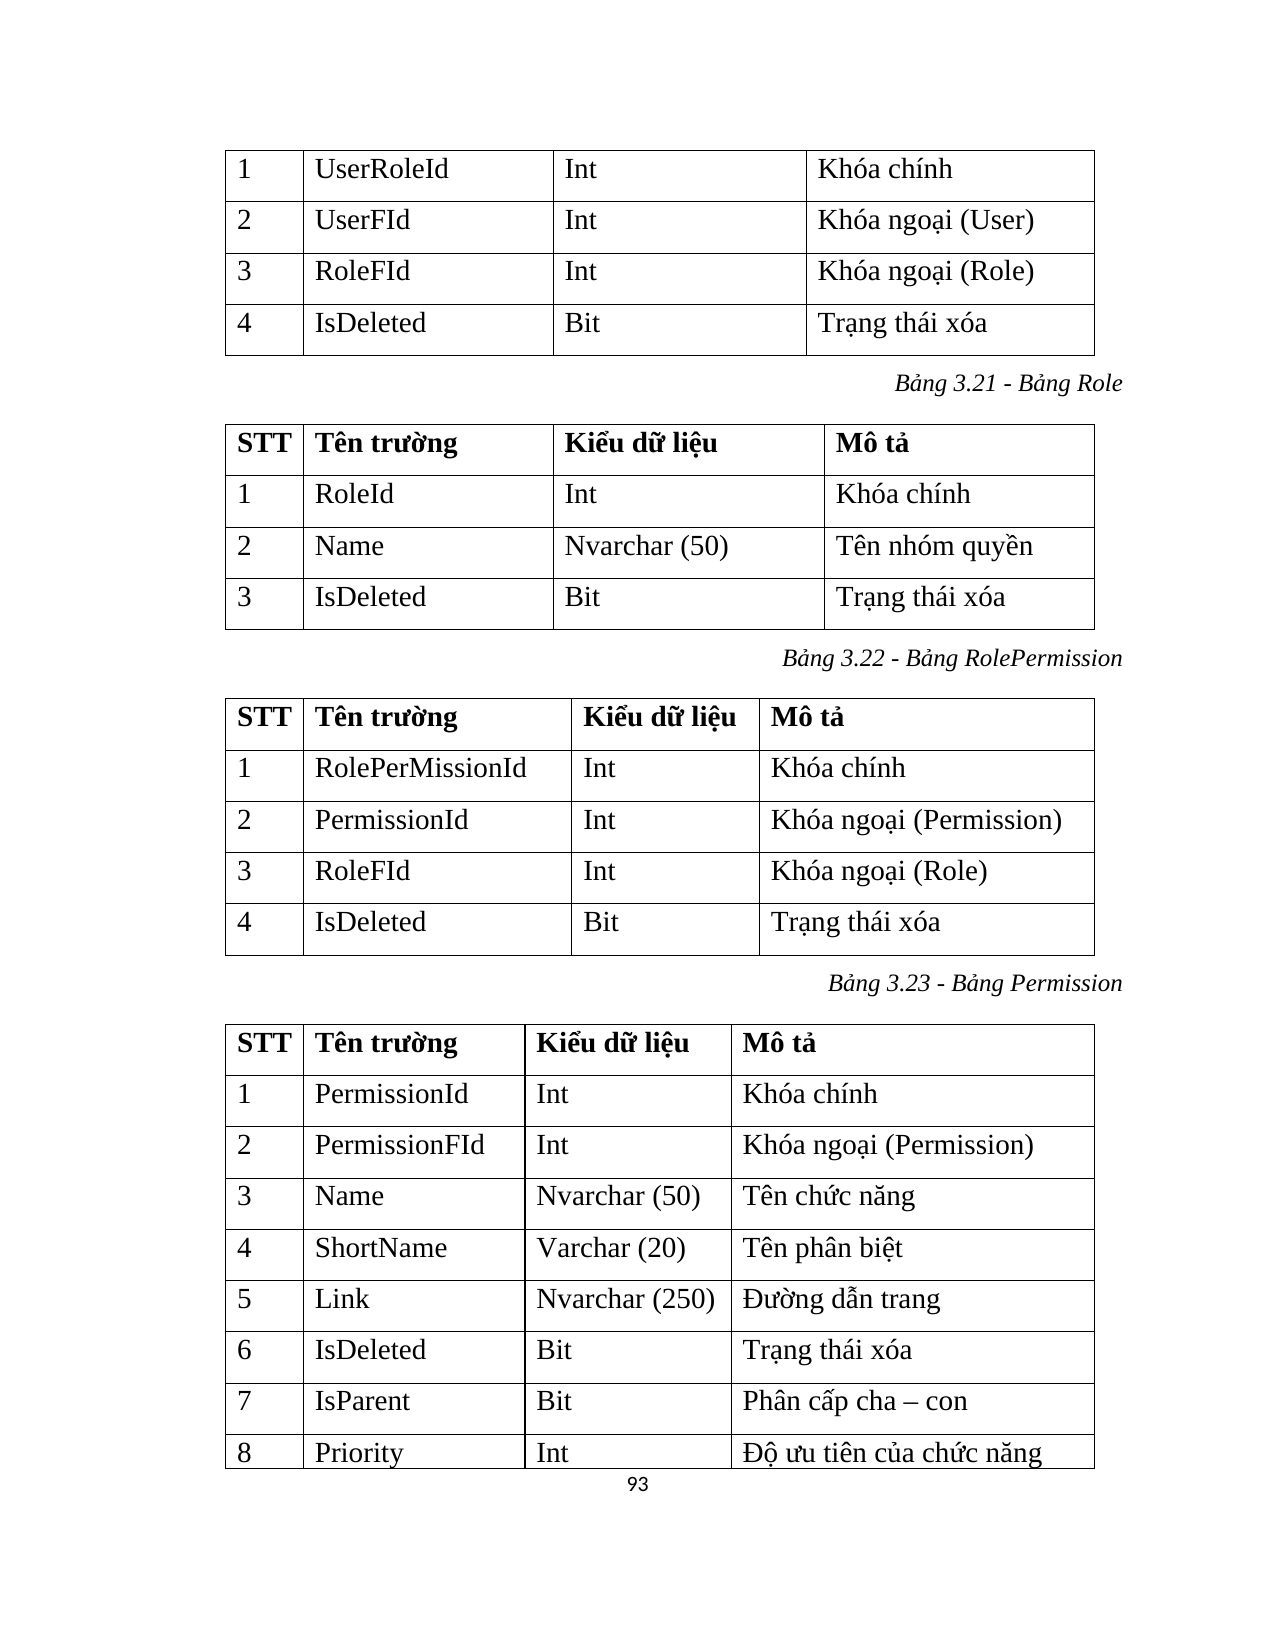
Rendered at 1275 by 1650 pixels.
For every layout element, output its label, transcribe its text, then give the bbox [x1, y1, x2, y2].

table_cell Int [572, 802, 759, 852]
table_header Kiểu dữ liệu [554, 425, 824, 475]
table_cell Khóa ngoại (Role) [760, 853, 1094, 903]
table_cell 3 [226, 1179, 303, 1229]
table_header STT [226, 425, 303, 475]
table_cell 4 [226, 1230, 303, 1280]
table_cell Priority [304, 1435, 524, 1468]
table_cell IsDeleted [304, 1332, 524, 1382]
table_cell 1 [226, 476, 303, 527]
table_cell Khóa ngoại (Role) [807, 254, 1094, 304]
table_cell PermissionFId [304, 1127, 524, 1177]
table_cell Link [304, 1281, 524, 1331]
table_cell Int [526, 1076, 731, 1126]
table_cell Nvarchar (250) [526, 1281, 731, 1331]
table_cell 1 [226, 151, 303, 201]
table_cell Int [572, 751, 759, 801]
table_cell Tên nhóm quyền [825, 528, 1094, 578]
table_cell Phân cấp cha – con [732, 1384, 1094, 1434]
table_cell Trạng thái xóa [825, 579, 1094, 629]
table_cell Int [554, 476, 824, 527]
table_cell Int [526, 1127, 731, 1177]
table_cell Khóa chính [825, 476, 1094, 527]
table_cell Trạng thái xóa [732, 1332, 1094, 1382]
table_cell ShortName [304, 1230, 524, 1280]
table_cell UserFId [304, 202, 553, 252]
table_cell RoleFId [304, 853, 571, 903]
table_cell 2 [226, 1127, 303, 1177]
table_cell Bit [572, 904, 759, 954]
table_header Mô tả [760, 699, 1094, 749]
table_cell IsDeleted [304, 305, 553, 355]
table_cell 3 [226, 254, 303, 304]
table_header Kiểu dữ liệu [572, 699, 759, 749]
table_cell Int [554, 151, 806, 201]
table_cell 4 [226, 904, 303, 954]
table_cell IsParent [304, 1384, 524, 1434]
table_cell Tên phân biệt [732, 1230, 1094, 1280]
table_cell 5 [226, 1281, 303, 1331]
table_cell Name [304, 1179, 524, 1229]
table_cell Khóa chính [760, 751, 1094, 801]
table_cell Khóa ngoại (Permission) [732, 1127, 1094, 1177]
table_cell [732, 1435, 1094, 1468]
table_header Tên trường [304, 699, 571, 749]
table_cell Nvarchar (50) [554, 528, 824, 578]
table_cell Int [526, 1435, 731, 1468]
table_cell RoleFId [304, 254, 553, 304]
table_cell 3 [226, 853, 303, 903]
table_header Kiểu dữ liệu [526, 1025, 731, 1075]
table_cell RoleId [304, 476, 553, 527]
table_cell Bit [554, 579, 824, 629]
table_cell Khóa chính [807, 151, 1094, 201]
table_header STT [226, 1025, 303, 1075]
table_cell Khóa chính [732, 1076, 1094, 1126]
table_header STT [226, 699, 303, 749]
table_cell Bit [554, 305, 806, 355]
table_cell Int [554, 202, 806, 252]
table_header Mô tả [825, 425, 1094, 475]
table_cell Name [304, 528, 553, 578]
table_cell Varchar (20) [526, 1230, 731, 1280]
table_cell 1 [226, 751, 303, 801]
text Bảng 3.23 - Bảng Permission [150, 968, 1125, 997]
table_cell 1 [226, 1076, 303, 1126]
table_cell Trạng thái xóa [760, 904, 1094, 954]
text Bảng 3.22 - Bảng RolePermission [150, 643, 1125, 671]
table_header Tên trường [304, 1025, 524, 1075]
table_cell PermissionId [304, 1076, 524, 1126]
table_header Tên trường [304, 425, 553, 475]
table_cell 4 [226, 305, 303, 355]
table_cell RolePerMissionId [304, 751, 571, 801]
table_cell UserRoleId [304, 151, 553, 201]
table_cell Đường dẫn trang [732, 1281, 1094, 1331]
table_cell Tên chức năng [732, 1179, 1094, 1229]
table_cell Khóa ngoại (User) [807, 202, 1094, 252]
table_header Mô tả [732, 1025, 1094, 1075]
table_cell Int [572, 853, 759, 903]
text Bảng 3.21 - Bảng Role [150, 368, 1125, 397]
table_cell Bit [526, 1332, 731, 1382]
table_cell Khóa ngoại (Permission) [760, 802, 1094, 852]
table_cell 3 [226, 579, 303, 629]
table_cell Trạng thái xóa [807, 305, 1094, 355]
table_cell 6 [226, 1332, 303, 1382]
table_cell IsDeleted [304, 579, 553, 629]
table_cell IsDeleted [304, 904, 571, 954]
table_cell 2 [226, 528, 303, 578]
table_cell Int [554, 254, 806, 304]
table_cell PermissionId [304, 802, 571, 852]
table_cell 2 [226, 202, 303, 252]
table_cell Bit [526, 1384, 731, 1434]
table_cell 2 [226, 802, 303, 852]
table_cell 8 [226, 1435, 303, 1468]
table_cell Nvarchar (50) [526, 1179, 731, 1229]
table_cell 7 [226, 1384, 303, 1434]
